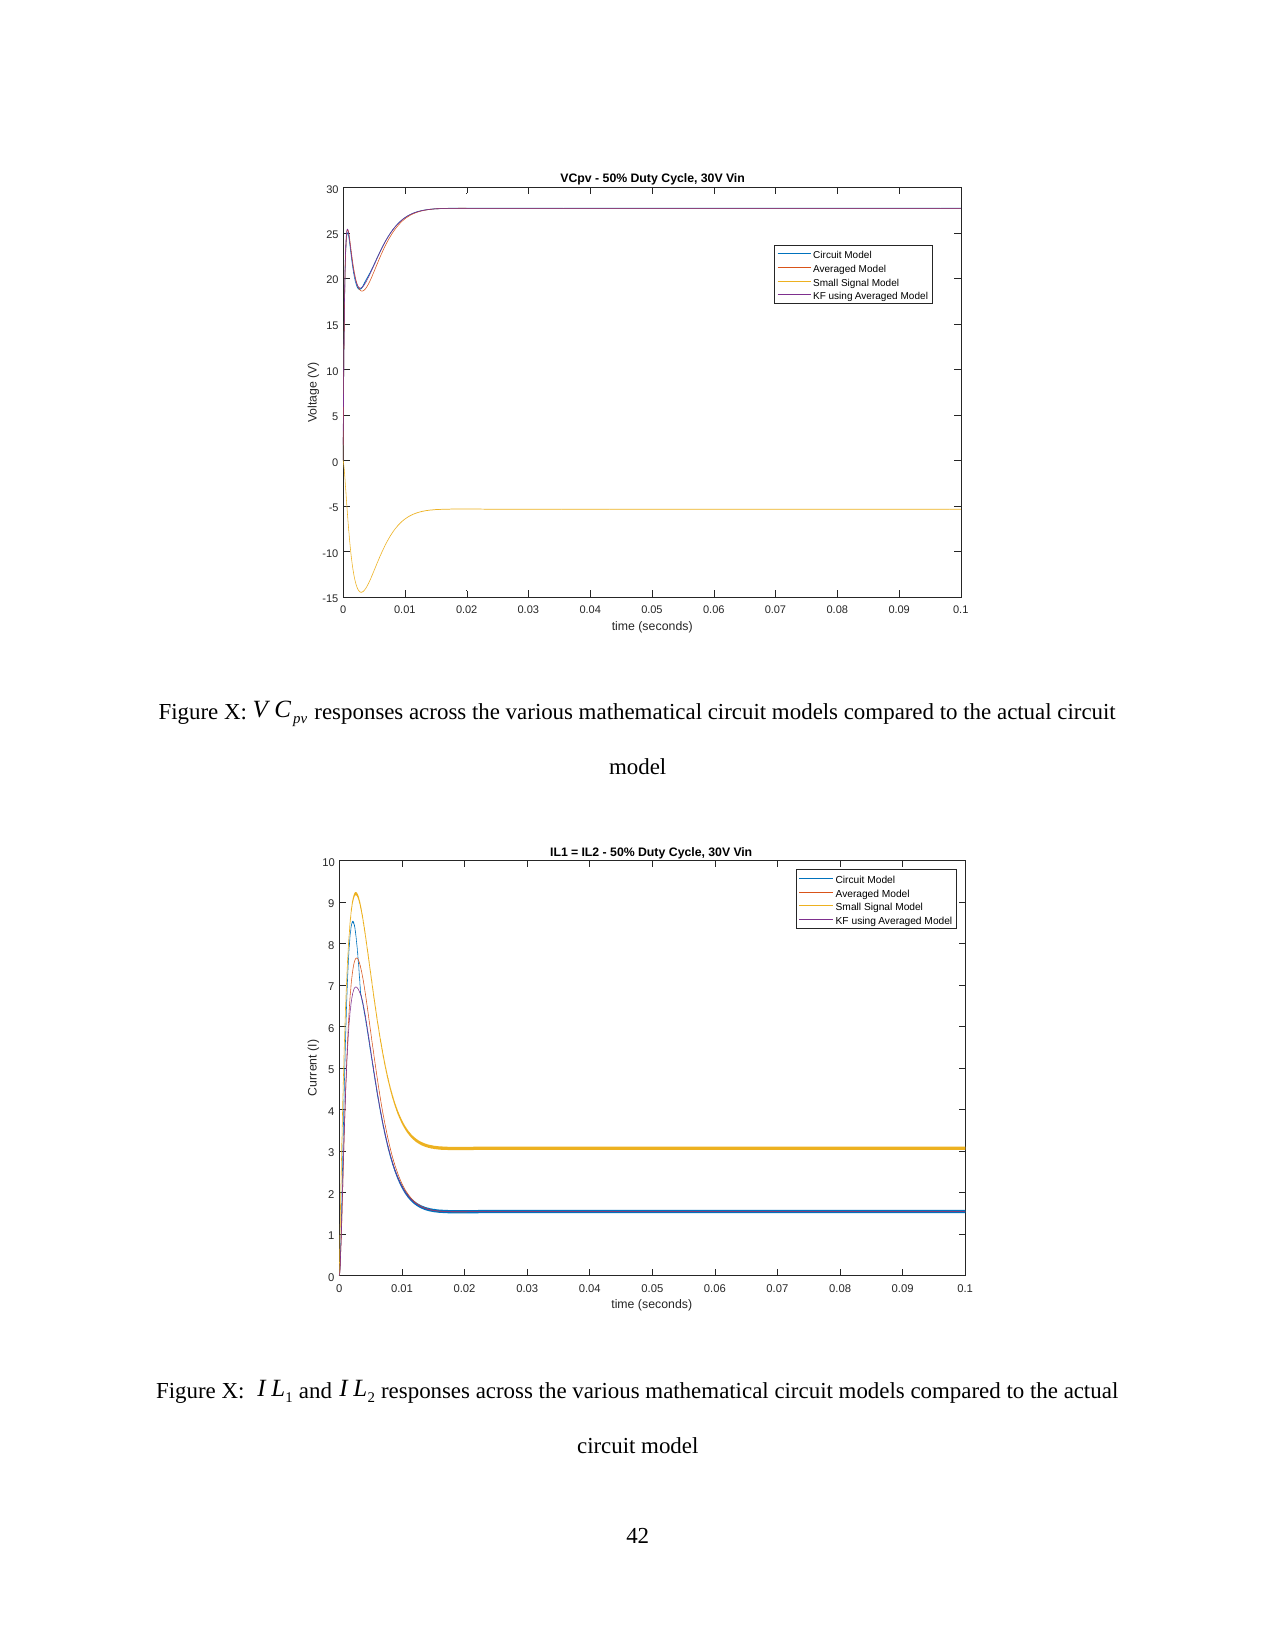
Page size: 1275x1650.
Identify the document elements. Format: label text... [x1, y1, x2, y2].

text Figure X: and responses across the various mathematical circuit models compared to the actual circuit model [150, 1375, 1125, 1459]
text Figure X: responses across the various mathematical circuit models compared to the actual circuit model [150, 696, 1125, 779]
